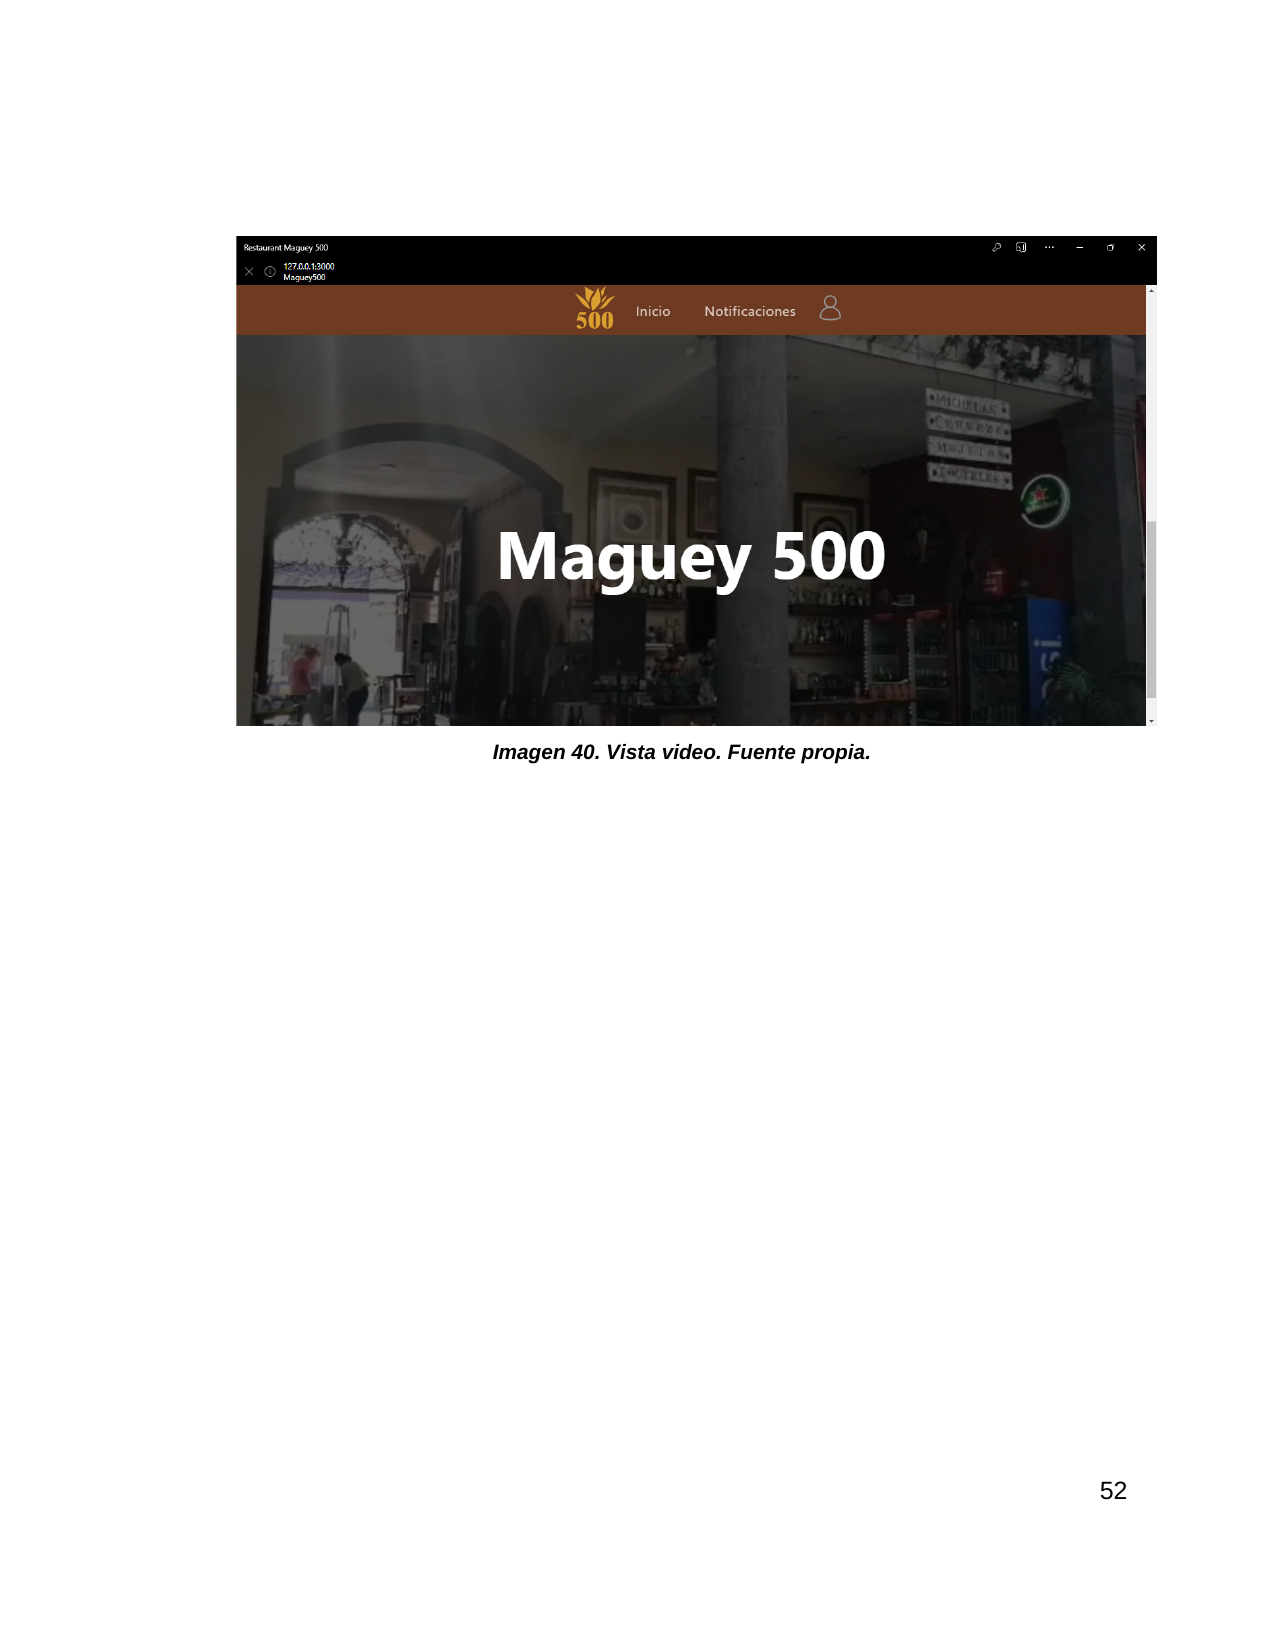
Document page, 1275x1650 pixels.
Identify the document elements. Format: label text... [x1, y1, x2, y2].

picture [236, 236, 1157, 726]
text Imagen 40. Vista video. Fuente propia. [236, 740, 1127, 764]
